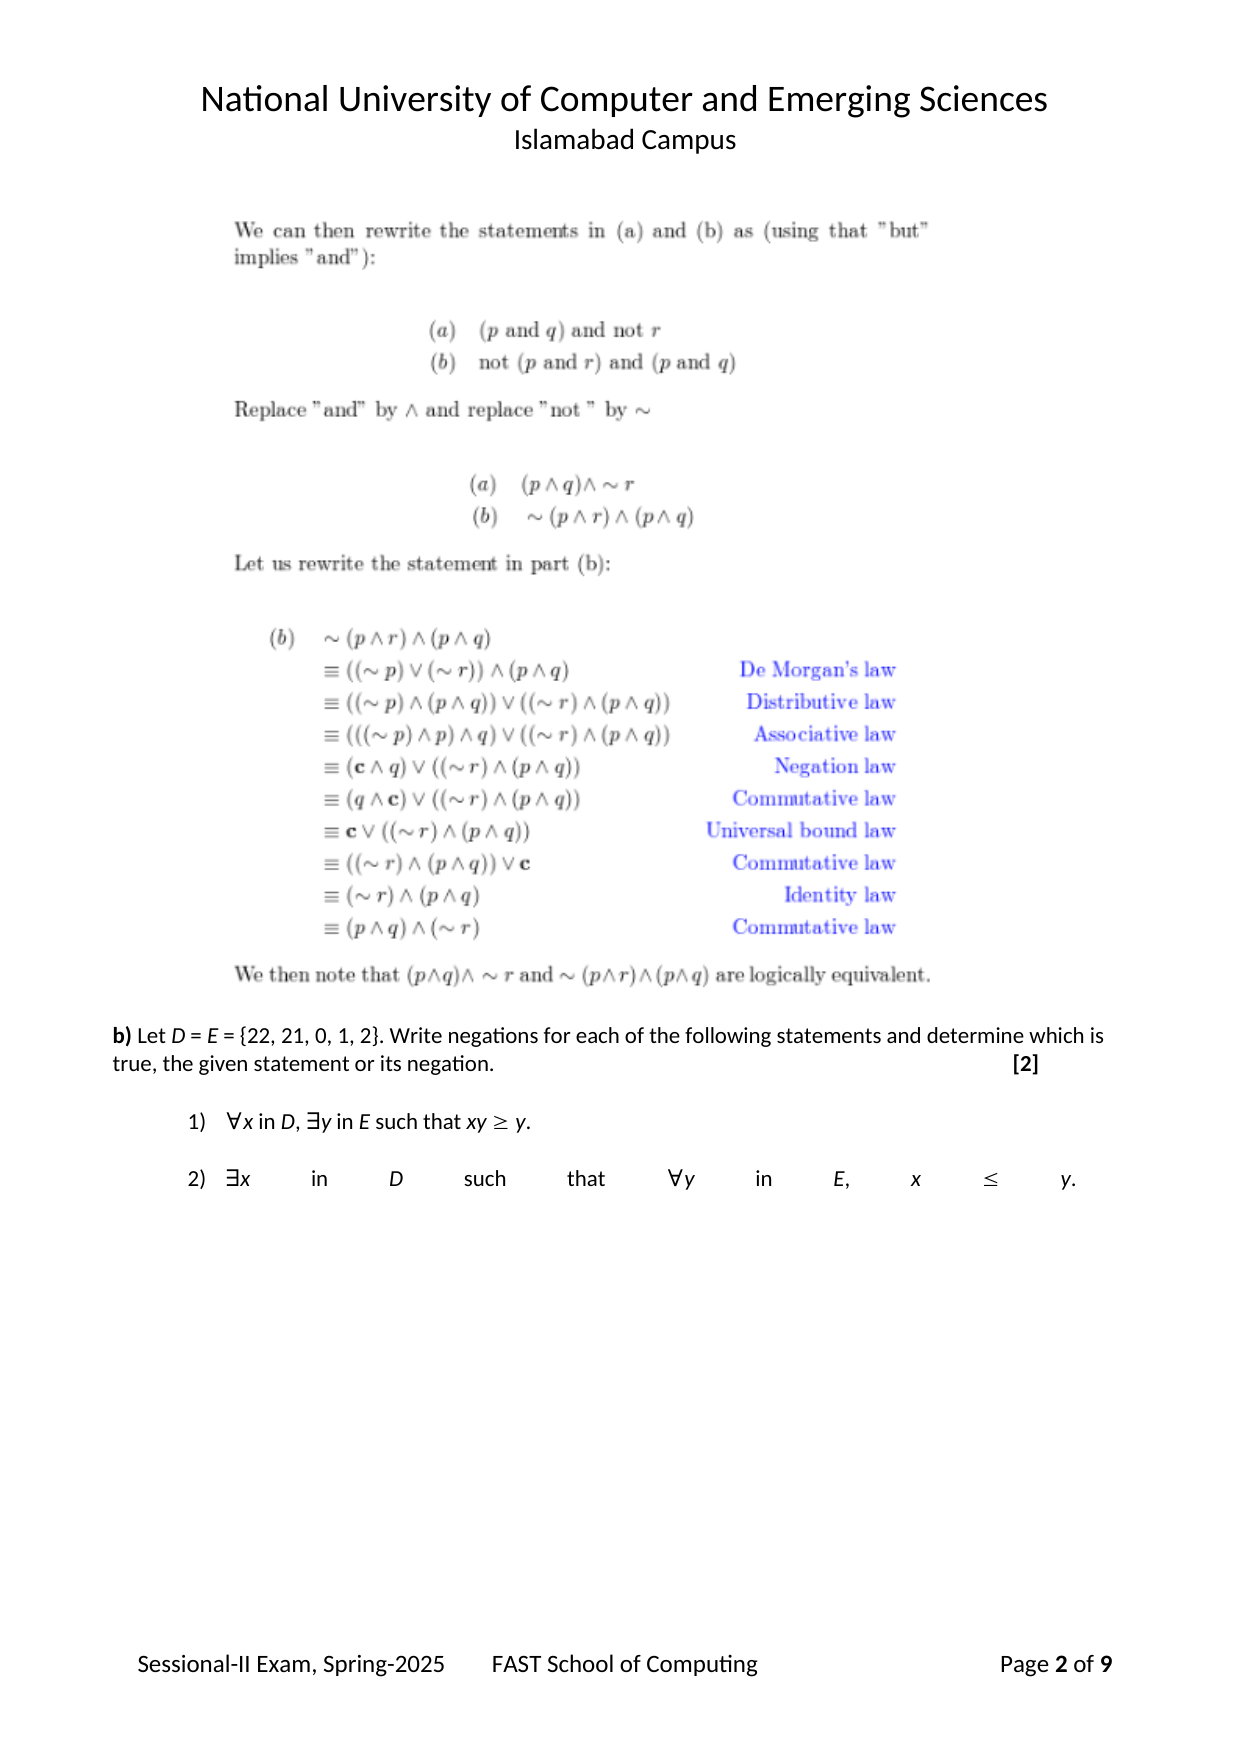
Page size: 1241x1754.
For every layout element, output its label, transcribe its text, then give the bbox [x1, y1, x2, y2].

list ∀x in D, ∃y in E such that xy y. [187, 1106, 1137, 1135]
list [187, 1164, 1137, 1248]
picture [225, 220, 980, 992]
text b) Let D = E = {22, 21, 0, 1, 2}. Write negations for each of the following statements and determine which is true, the given statement or its negation. [2] [112, 1021, 1137, 1077]
